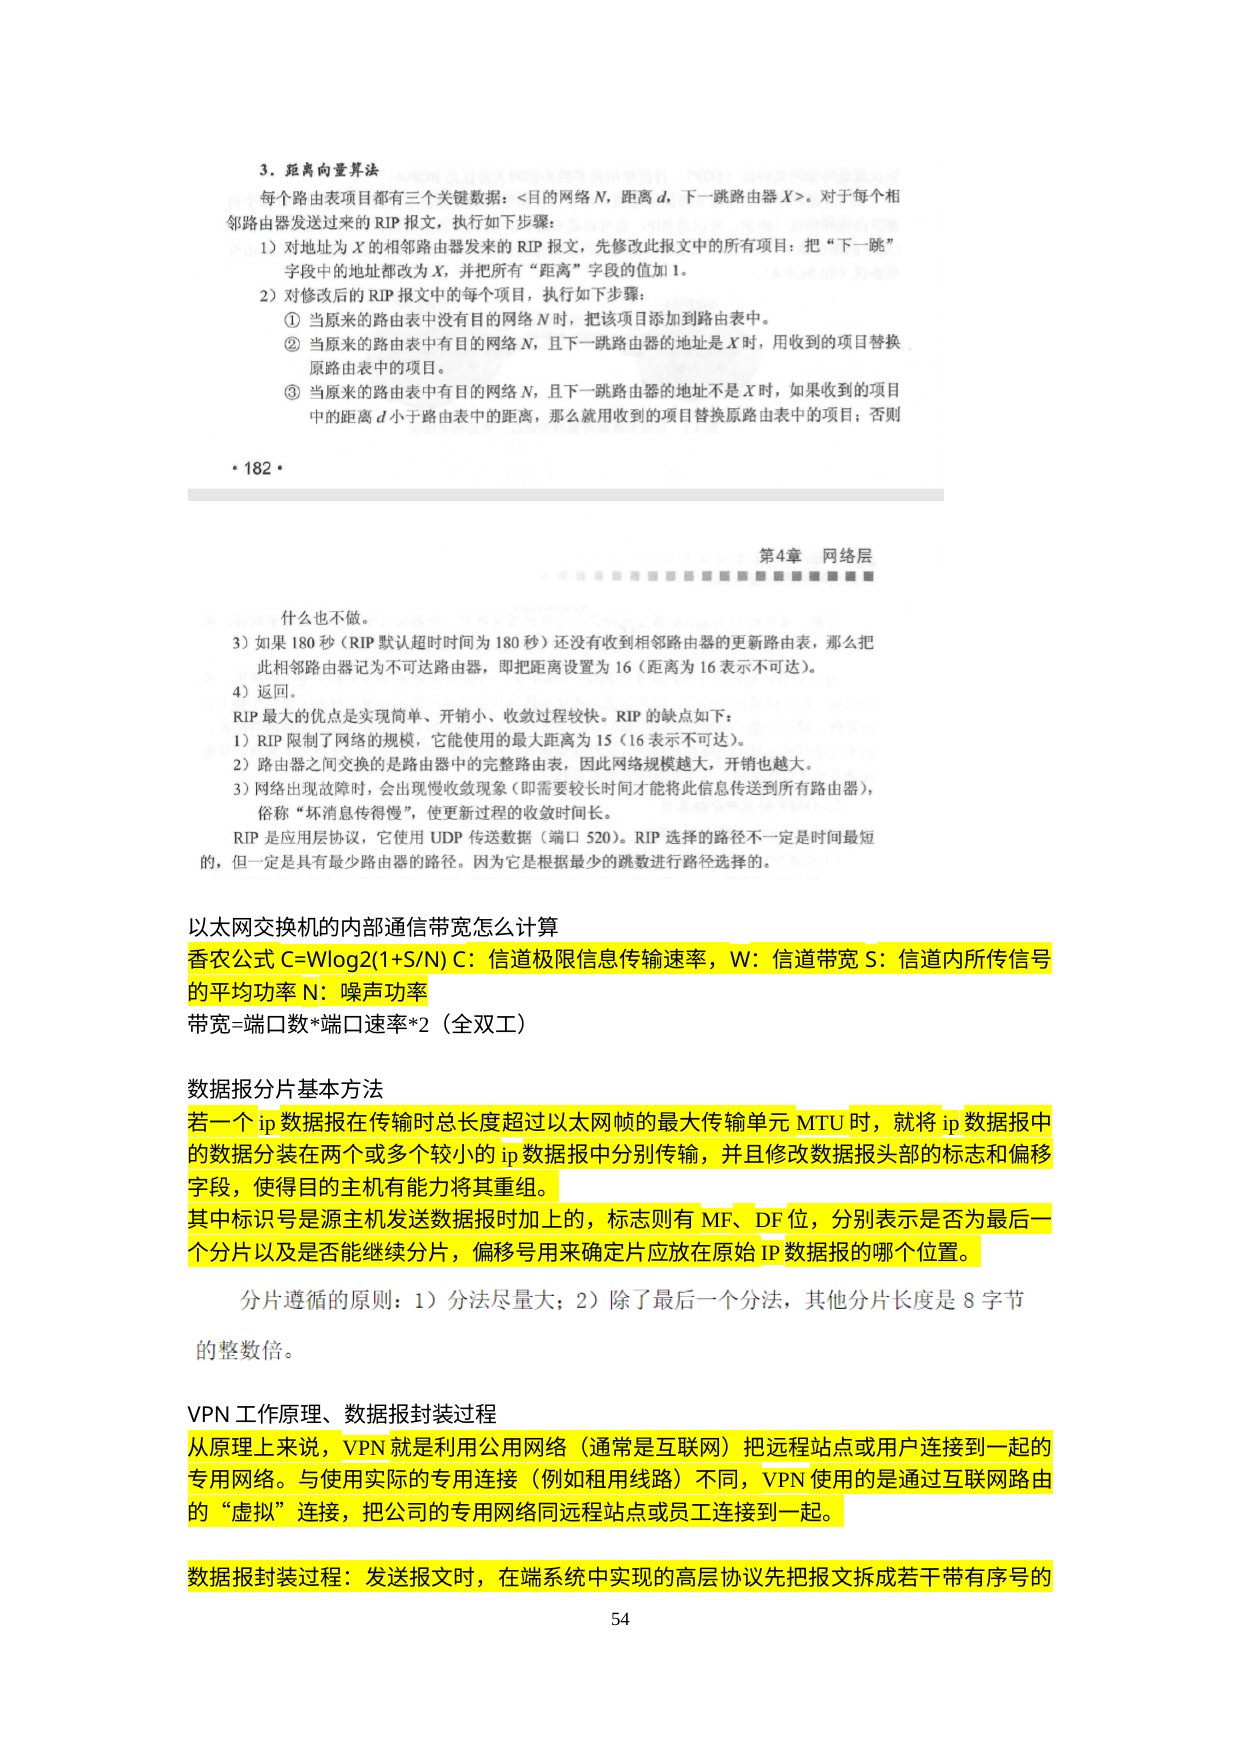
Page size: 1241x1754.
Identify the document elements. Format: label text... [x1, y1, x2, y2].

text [187, 1527, 1053, 1592]
text 香农公式 C=Wlog2(1+S/N) C：信道极限信息传输速率，W：信道带宽 S：信道内所传信号的平均功率 N：噪声功率 [187, 942, 1053, 1007]
text 以太网交换机的内部通信带宽怎么计算 [187, 909, 1053, 942]
picture [187, 1267, 1053, 1370]
text 数据报分片基本方法 [187, 1072, 1053, 1104]
text 若一个ip数据报在传输时总长度超过以太网帧的最大传输单元MTU时，就将ip数据报中的数据分装在两个或多个较小的ip数据报中分别传输，并且修改数据报头部的标志和偏移字段，使得目的主机有能力将其重组。 其中标识号是源主机发送数据报时加上的，标志则有MF、DF位，分别表示是否为最后一个分片以及是否能继续分片，偏移号用来确定片应放在原始IP数据报的哪个位置。 [187, 1104, 1053, 1267]
picture [187, 162, 944, 879]
text VPN工作原理、数据报封装过程 [187, 1397, 1053, 1429]
text 从原理上来说，VPN就是利用公用网络（通常是互联网）把远程站点或用户连接到一起的专用网络。与使用实际的专用连接（例如租用线路）不同，VPN使用的是通过互联网路由的“虚拟”连接，把公司的专用网络同远程站点或员工连接到一起。 [187, 1429, 1053, 1527]
text 带宽=端口数*端口速率*2（全双工） [187, 1007, 1053, 1039]
